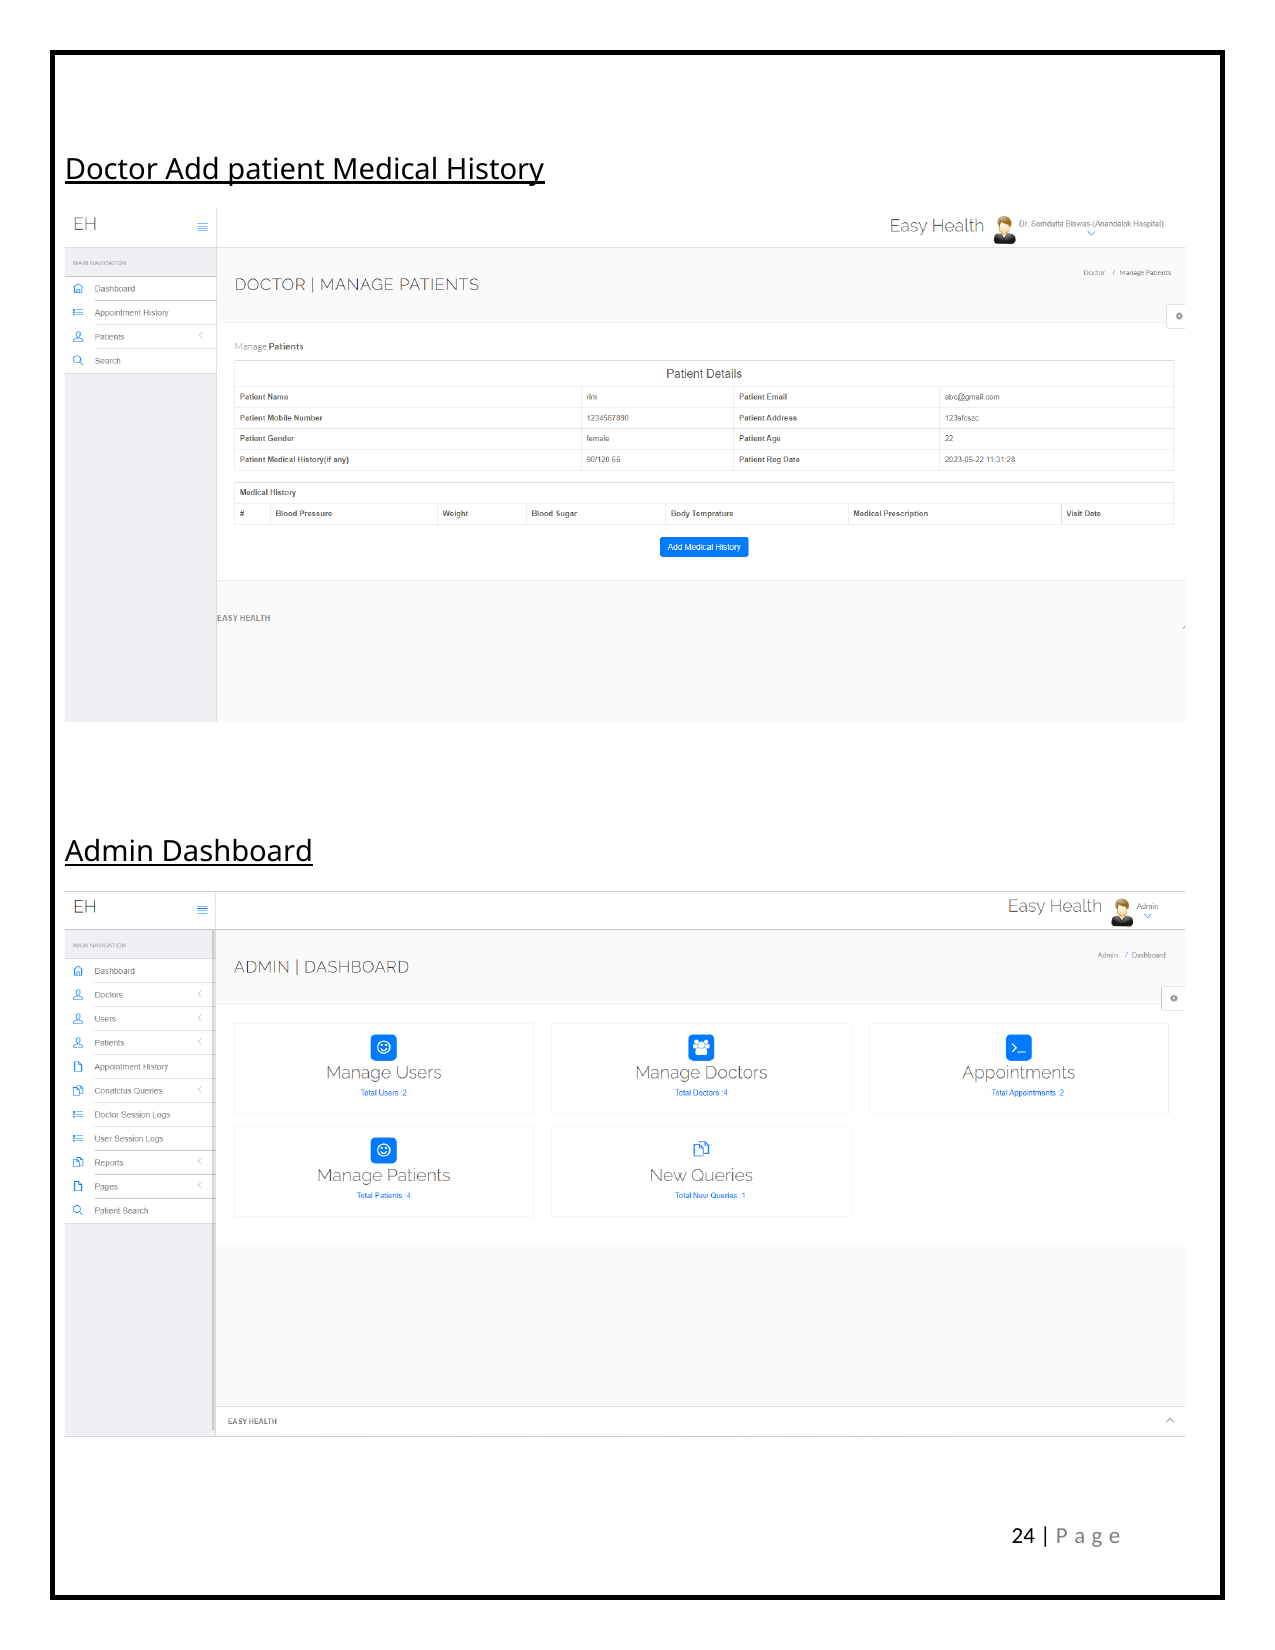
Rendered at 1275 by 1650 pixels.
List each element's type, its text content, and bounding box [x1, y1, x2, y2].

text Doctor Add patient Medical History [64, 148, 1185, 188]
picture [64, 891, 1186, 1437]
picture [64, 209, 1186, 722]
text Admin Dashboard [64, 830, 1185, 870]
